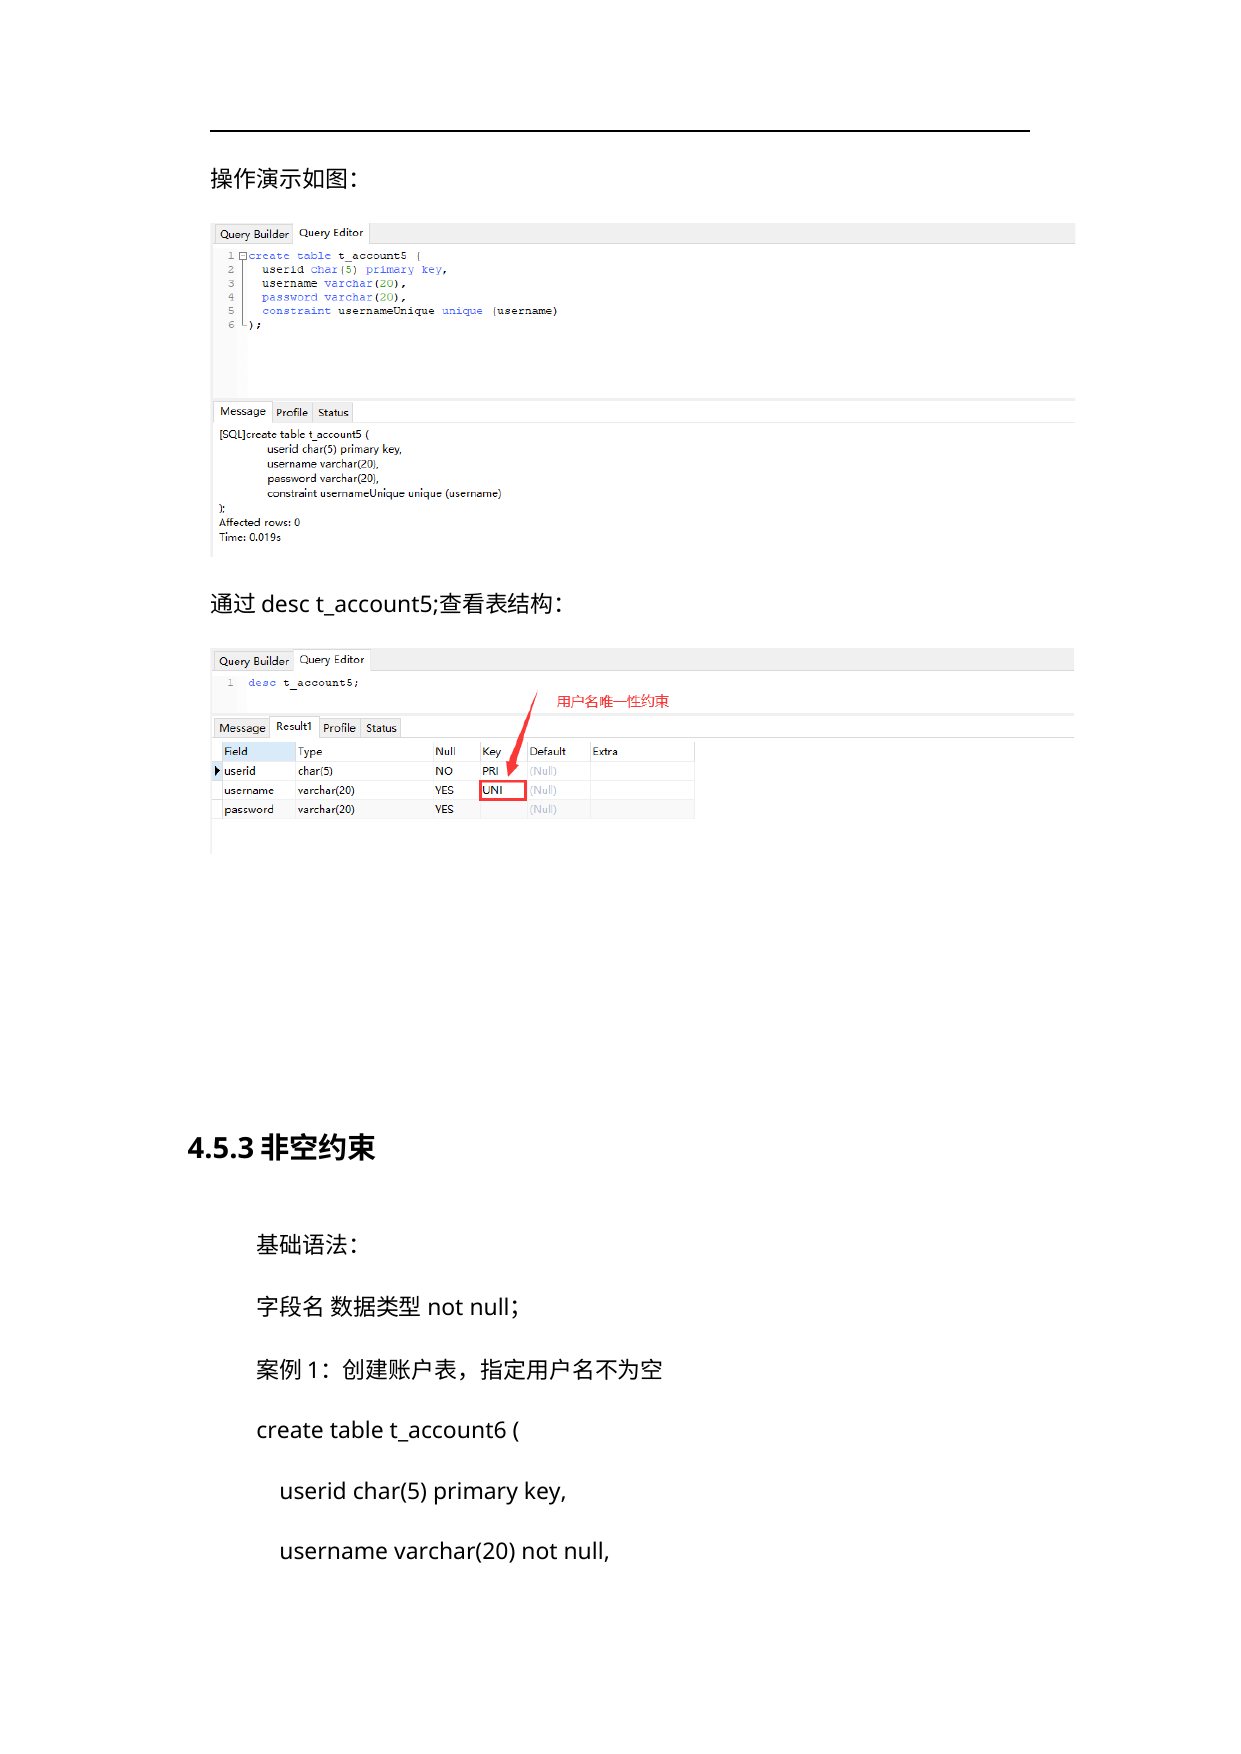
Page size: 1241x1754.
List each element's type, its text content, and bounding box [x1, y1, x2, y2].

list create table t_account6 ( [210, 1414, 1030, 1445]
list 字段名 数据类型 not null； [210, 1289, 1030, 1322]
picture [210, 648, 1075, 854]
text userid char(5) primary key, [279, 1474, 1030, 1506]
list 基础语法： [210, 1227, 1030, 1260]
text 操作演示如图： [210, 161, 1030, 194]
list 通过desc t_account5;查看表结构： [187, 586, 1030, 619]
text username varchar(20) not null, [279, 1535, 1030, 1566]
picture [210, 223, 1076, 557]
subtitle 4.5.3非空约束 [187, 1124, 1030, 1167]
list 案例1：创建账户表，指定用户名不为空 [210, 1352, 1030, 1385]
